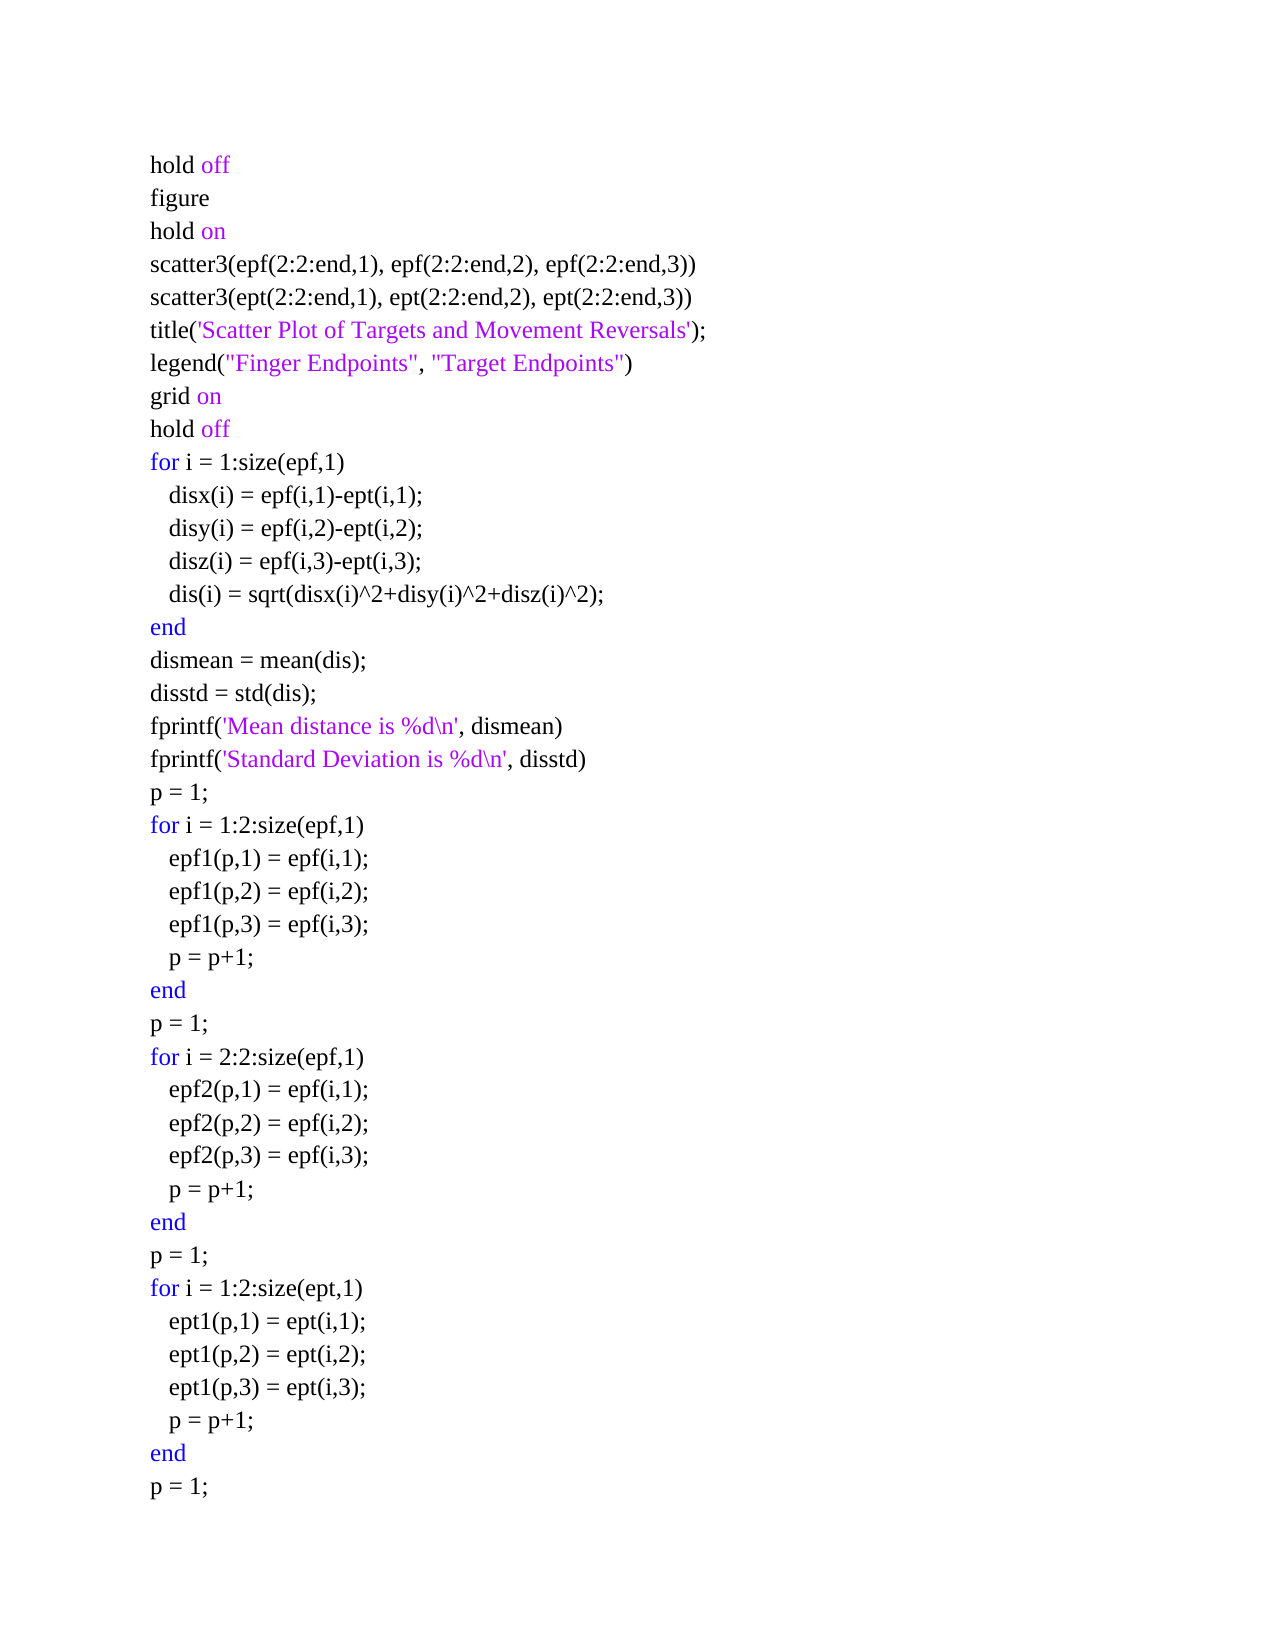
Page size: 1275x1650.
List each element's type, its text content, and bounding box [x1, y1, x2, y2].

text epf1(p,3) = epf(i,3); [150, 909, 1125, 938]
text hold on [150, 216, 1125, 245]
text end [150, 976, 1125, 1004]
text scatter3(epf(2:2:end,1), epf(2:2:end,2), epf(2:2:end,3)) [150, 249, 1125, 278]
text for i = 1:2:size(epf,1) [150, 810, 1125, 839]
text hold off [150, 150, 1125, 179]
text grid on [150, 381, 1125, 410]
text for i = 1:2:size(ept,1) [150, 1273, 1125, 1301]
text disx(i) = epf(i,1)-ept(i,1); [150, 480, 1125, 509]
text for i = 1:size(epf,1) [150, 447, 1125, 476]
text end [150, 1438, 1125, 1467]
text epf2(p,3) = epf(i,3); [150, 1141, 1125, 1169]
text disy(i) = epf(i,2)-ept(i,2); [150, 513, 1125, 542]
text scatter3(ept(2:2:end,1), ept(2:2:end,2), ept(2:2:end,3)) [150, 282, 1125, 311]
text dis(i) = sqrt(disx(i)^2+disy(i)^2+disz(i)^2); [150, 579, 1125, 608]
text ept1(p,2) = ept(i,2); [150, 1339, 1125, 1367]
text disstd = std(dis); [150, 678, 1125, 707]
text hold off [150, 414, 1125, 443]
text disz(i) = epf(i,3)-ept(i,3); [150, 546, 1125, 575]
text p = 1; [150, 777, 1125, 806]
text end [150, 612, 1125, 641]
text for i = 2:2:size(epf,1) [150, 1042, 1125, 1070]
text p = 1; [150, 1471, 1125, 1499]
text p = 1; [150, 1008, 1125, 1037]
text ept1(p,1) = ept(i,1); [150, 1306, 1125, 1334]
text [150, 315, 1125, 344]
text dismean = mean(dis); [150, 645, 1125, 674]
text p = p+1; [150, 1405, 1125, 1433]
text epf2(p,1) = epf(i,1); [150, 1074, 1125, 1103]
text ept1(p,3) = ept(i,3); [150, 1372, 1125, 1401]
text epf1(p,1) = epf(i,1); [150, 843, 1125, 872]
text p = 1; [150, 1240, 1125, 1268]
text fprintf('Mean distance is %d\n', dismean) [150, 711, 1125, 740]
text legend("Finger Endpoints", "Target Endpoints") [150, 348, 1125, 377]
text p = p+1; [150, 1174, 1125, 1202]
text fprintf('Standard Deviation is %d\n', disstd) [150, 744, 1125, 773]
text p = p+1; [150, 942, 1125, 971]
text epf2(p,2) = epf(i,2); [150, 1108, 1125, 1136]
text epf1(p,2) = epf(i,2); [150, 876, 1125, 905]
text end [150, 1207, 1125, 1235]
text figure [150, 183, 1125, 212]
